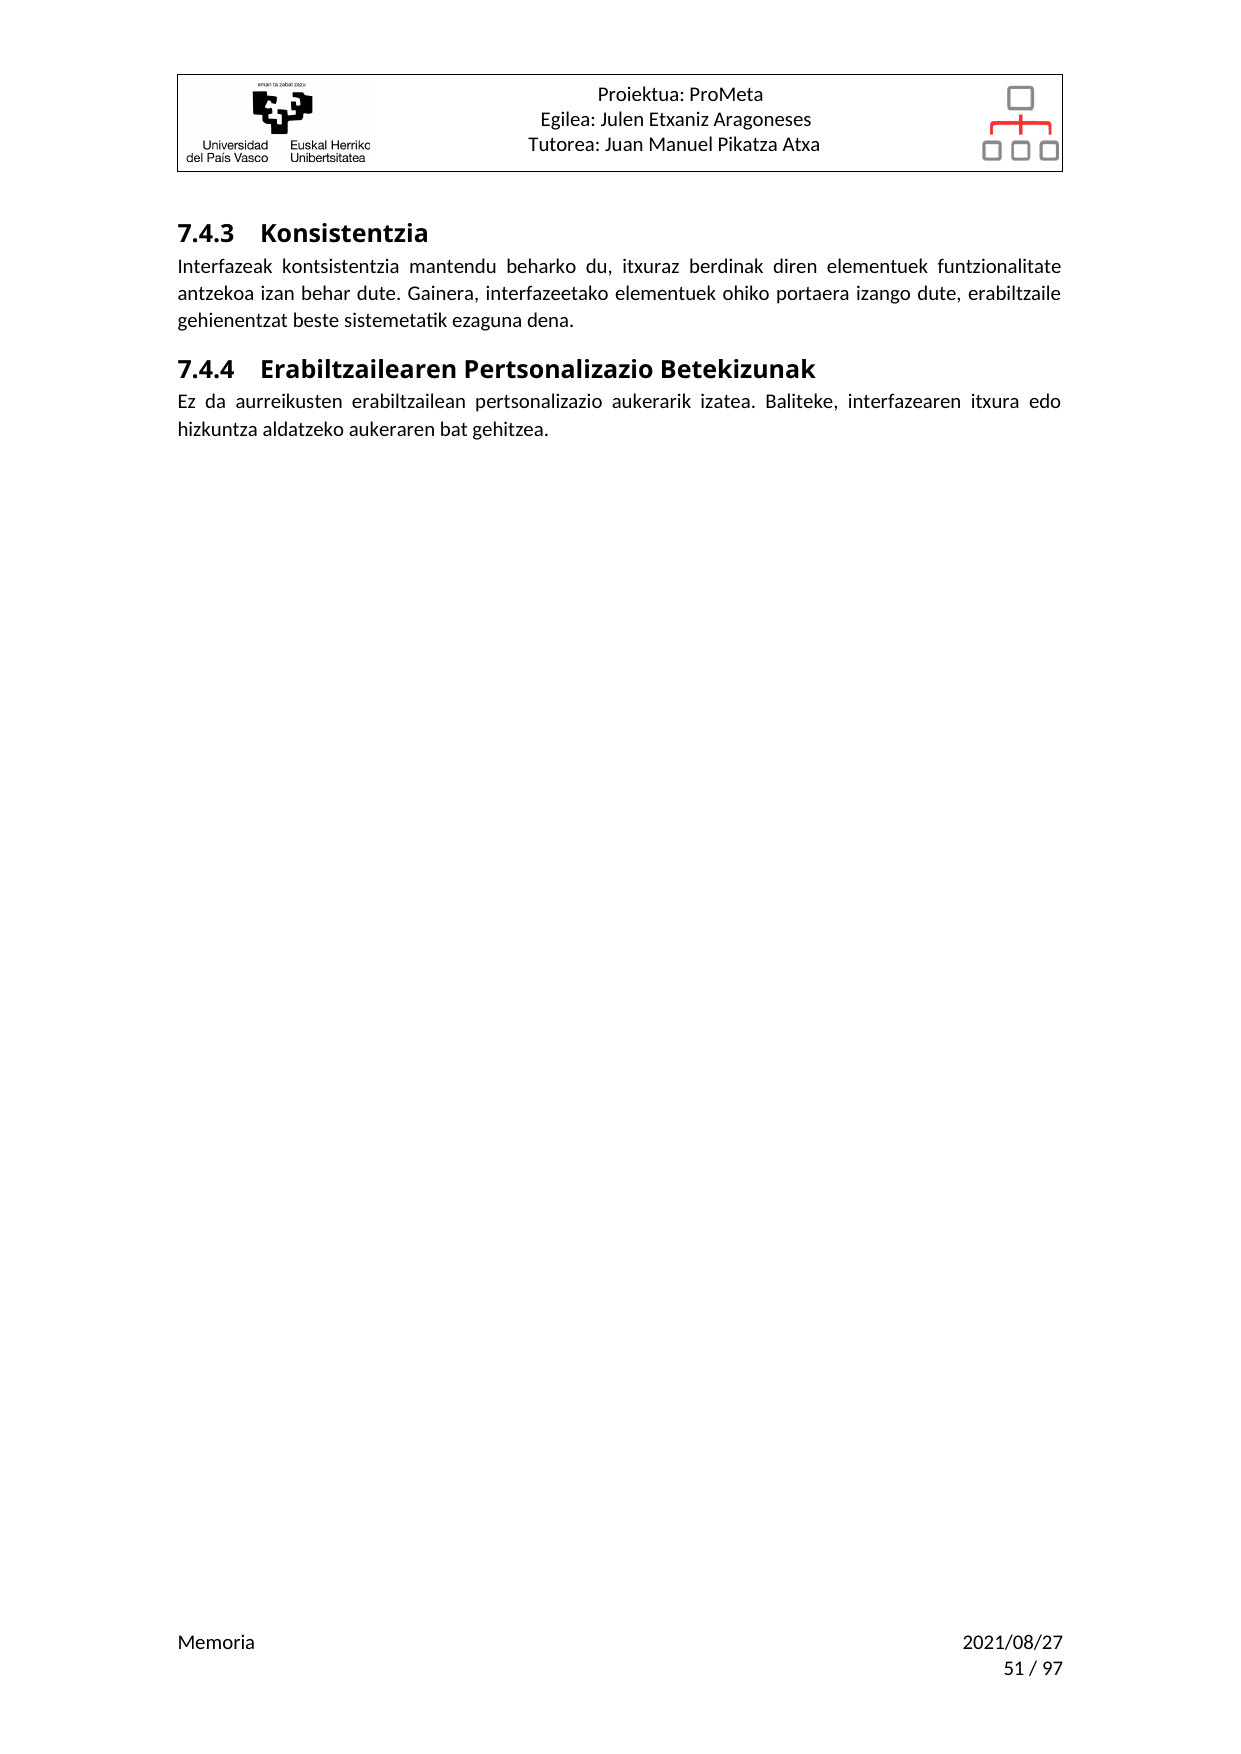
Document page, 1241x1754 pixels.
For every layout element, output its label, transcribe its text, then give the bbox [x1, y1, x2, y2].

text Interfazeak kontsistentzia mantendu beharko du, itxuraz berdinak diren elementuek funtzionalitate antzekoa izan behar dute. Gainera, interfazeetako elementuek ohiko portaera izango dute, erabiltzaile gehienentzat beste sistemetatik ezaguna dena. [177, 253, 1063, 333]
subtitle Konsistentzia [177, 216, 1063, 250]
picture [182, 80, 370, 162]
picture [978, 80, 1060, 162]
subtitle Erabiltzailearen Pertsonalizazio Betekizunak [177, 352, 1063, 386]
text Ez da aurreikusten erabiltzailean pertsonalizazio aukerarik izatea. Baliteke, interfazearen itxura edo hizkuntza aldatzeko aukeraren bat gehitzea. [177, 388, 1063, 441]
